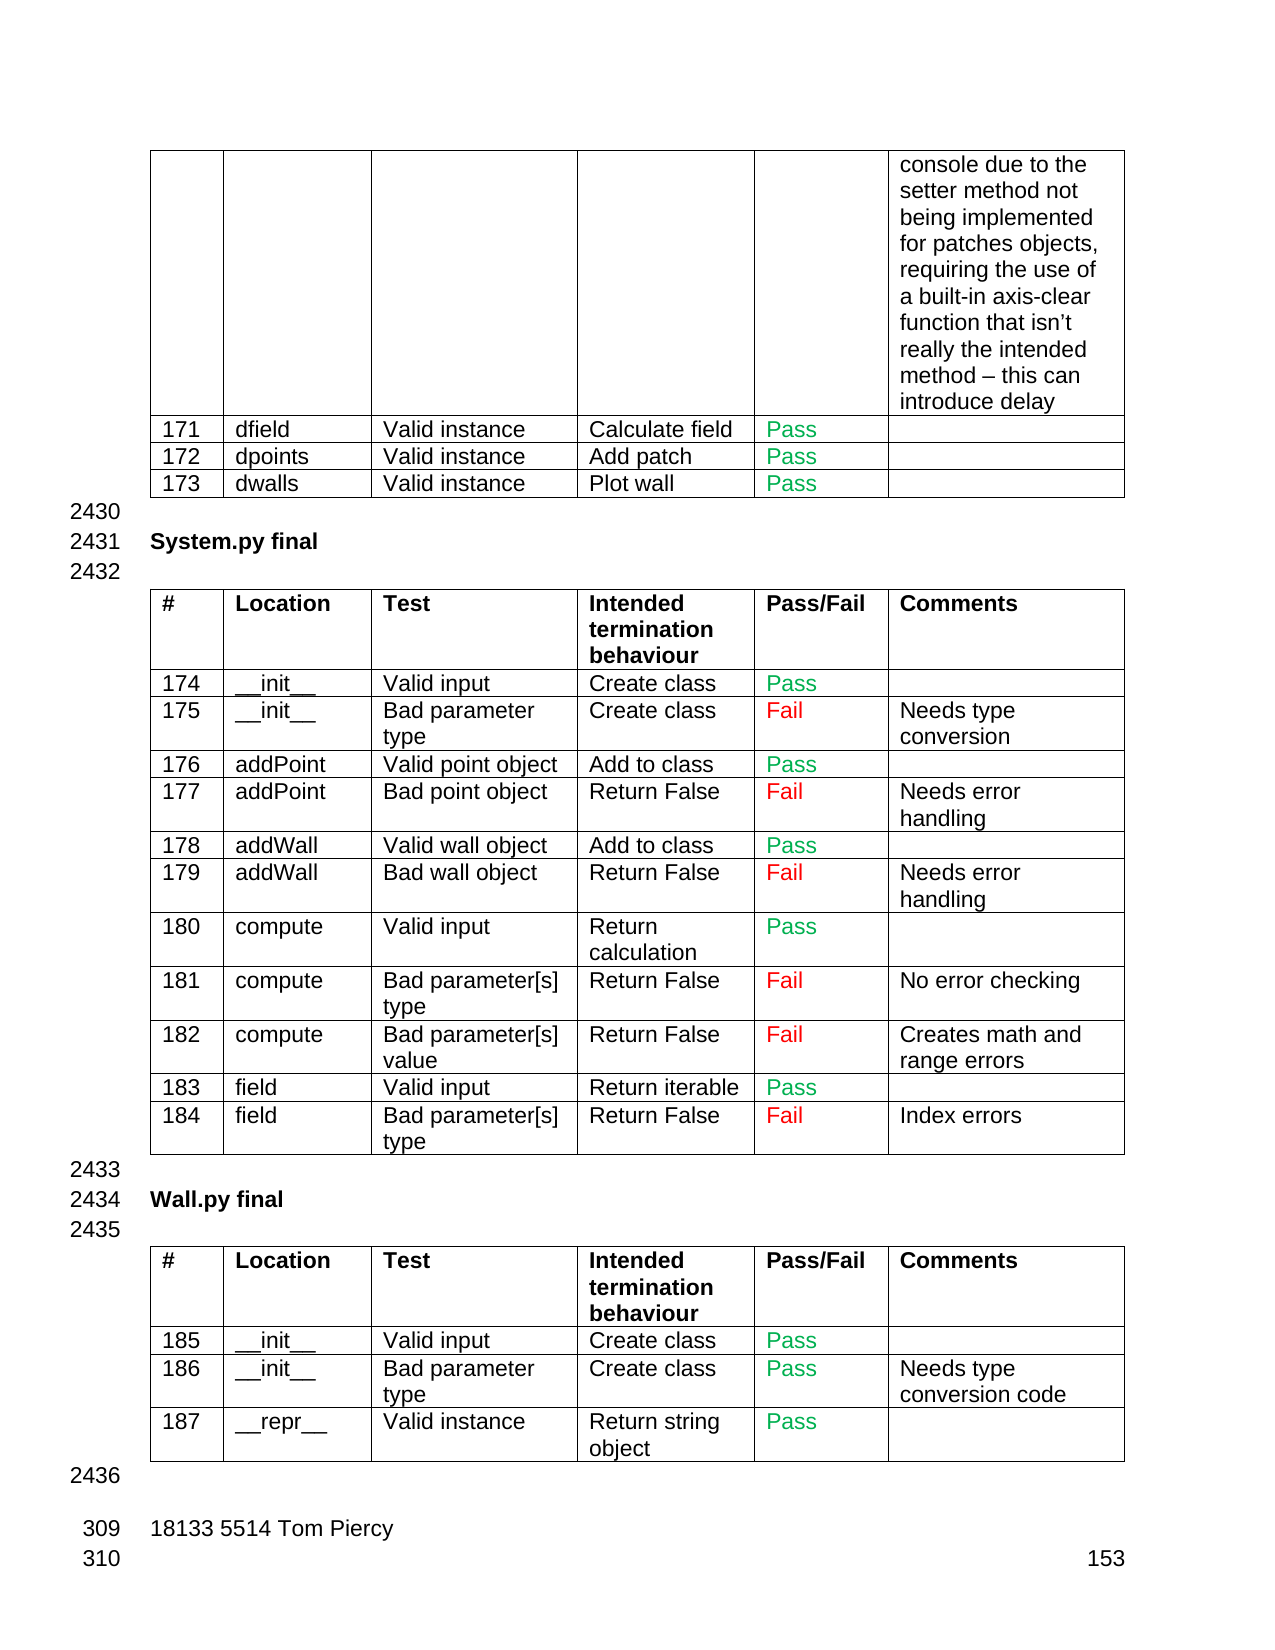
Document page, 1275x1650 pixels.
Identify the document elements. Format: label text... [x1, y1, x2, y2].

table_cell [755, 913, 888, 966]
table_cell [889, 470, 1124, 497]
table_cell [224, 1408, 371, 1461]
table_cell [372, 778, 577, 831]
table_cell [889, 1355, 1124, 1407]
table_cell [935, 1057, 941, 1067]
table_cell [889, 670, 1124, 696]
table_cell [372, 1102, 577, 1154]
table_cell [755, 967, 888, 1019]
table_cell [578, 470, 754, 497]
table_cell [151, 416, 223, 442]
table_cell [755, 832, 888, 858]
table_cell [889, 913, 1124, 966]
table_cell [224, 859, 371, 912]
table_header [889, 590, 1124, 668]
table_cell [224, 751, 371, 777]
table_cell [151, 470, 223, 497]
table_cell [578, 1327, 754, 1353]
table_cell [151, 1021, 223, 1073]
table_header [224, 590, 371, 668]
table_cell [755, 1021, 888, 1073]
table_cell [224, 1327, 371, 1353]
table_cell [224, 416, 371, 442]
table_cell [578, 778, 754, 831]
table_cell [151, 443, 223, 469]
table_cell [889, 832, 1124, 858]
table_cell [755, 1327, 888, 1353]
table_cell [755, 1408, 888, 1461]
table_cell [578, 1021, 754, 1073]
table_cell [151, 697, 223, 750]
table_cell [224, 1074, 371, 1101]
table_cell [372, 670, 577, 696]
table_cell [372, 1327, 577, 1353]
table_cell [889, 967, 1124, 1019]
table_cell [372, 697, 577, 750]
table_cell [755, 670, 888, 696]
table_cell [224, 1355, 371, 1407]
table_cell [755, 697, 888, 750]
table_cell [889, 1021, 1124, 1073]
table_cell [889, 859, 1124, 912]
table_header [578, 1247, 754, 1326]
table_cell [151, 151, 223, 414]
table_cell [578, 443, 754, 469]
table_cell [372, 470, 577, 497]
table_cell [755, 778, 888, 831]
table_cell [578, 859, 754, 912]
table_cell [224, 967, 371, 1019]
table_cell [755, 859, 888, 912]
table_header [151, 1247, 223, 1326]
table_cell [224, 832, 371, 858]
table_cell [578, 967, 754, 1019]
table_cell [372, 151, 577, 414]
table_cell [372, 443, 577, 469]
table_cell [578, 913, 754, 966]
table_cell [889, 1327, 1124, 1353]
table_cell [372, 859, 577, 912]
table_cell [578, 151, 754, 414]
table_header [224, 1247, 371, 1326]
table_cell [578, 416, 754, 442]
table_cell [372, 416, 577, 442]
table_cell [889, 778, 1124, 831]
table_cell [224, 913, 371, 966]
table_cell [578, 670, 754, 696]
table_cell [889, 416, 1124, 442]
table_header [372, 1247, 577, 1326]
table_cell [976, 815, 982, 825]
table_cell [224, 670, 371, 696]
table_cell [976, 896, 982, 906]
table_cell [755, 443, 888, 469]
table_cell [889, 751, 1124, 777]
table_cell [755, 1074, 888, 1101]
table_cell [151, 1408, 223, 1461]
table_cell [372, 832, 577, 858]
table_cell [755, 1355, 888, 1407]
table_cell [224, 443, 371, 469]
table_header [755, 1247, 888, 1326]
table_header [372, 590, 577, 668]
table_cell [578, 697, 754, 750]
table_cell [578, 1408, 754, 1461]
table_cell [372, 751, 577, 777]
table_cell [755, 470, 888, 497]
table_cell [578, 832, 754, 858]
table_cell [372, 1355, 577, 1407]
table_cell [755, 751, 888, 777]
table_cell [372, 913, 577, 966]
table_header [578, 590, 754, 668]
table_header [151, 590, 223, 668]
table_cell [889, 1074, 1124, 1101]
text System.py final [150, 528, 1125, 554]
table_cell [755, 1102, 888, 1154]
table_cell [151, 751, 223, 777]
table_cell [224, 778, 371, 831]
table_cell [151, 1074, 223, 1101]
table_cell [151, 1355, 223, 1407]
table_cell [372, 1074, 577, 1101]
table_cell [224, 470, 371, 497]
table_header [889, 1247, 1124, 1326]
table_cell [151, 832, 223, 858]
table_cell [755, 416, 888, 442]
text Wall.py final [150, 1186, 1125, 1212]
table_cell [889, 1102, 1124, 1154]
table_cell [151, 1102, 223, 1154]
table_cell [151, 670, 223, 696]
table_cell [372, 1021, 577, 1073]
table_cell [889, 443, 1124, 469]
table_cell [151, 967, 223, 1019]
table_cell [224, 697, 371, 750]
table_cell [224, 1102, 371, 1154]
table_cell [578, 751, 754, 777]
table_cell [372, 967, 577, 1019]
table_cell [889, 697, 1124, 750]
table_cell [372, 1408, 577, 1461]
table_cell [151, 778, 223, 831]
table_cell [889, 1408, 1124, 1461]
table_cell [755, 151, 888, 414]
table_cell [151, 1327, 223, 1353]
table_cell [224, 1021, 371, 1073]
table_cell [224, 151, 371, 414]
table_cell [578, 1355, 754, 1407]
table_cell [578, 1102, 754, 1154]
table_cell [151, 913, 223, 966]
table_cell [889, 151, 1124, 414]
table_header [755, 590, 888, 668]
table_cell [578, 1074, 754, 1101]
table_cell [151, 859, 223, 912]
